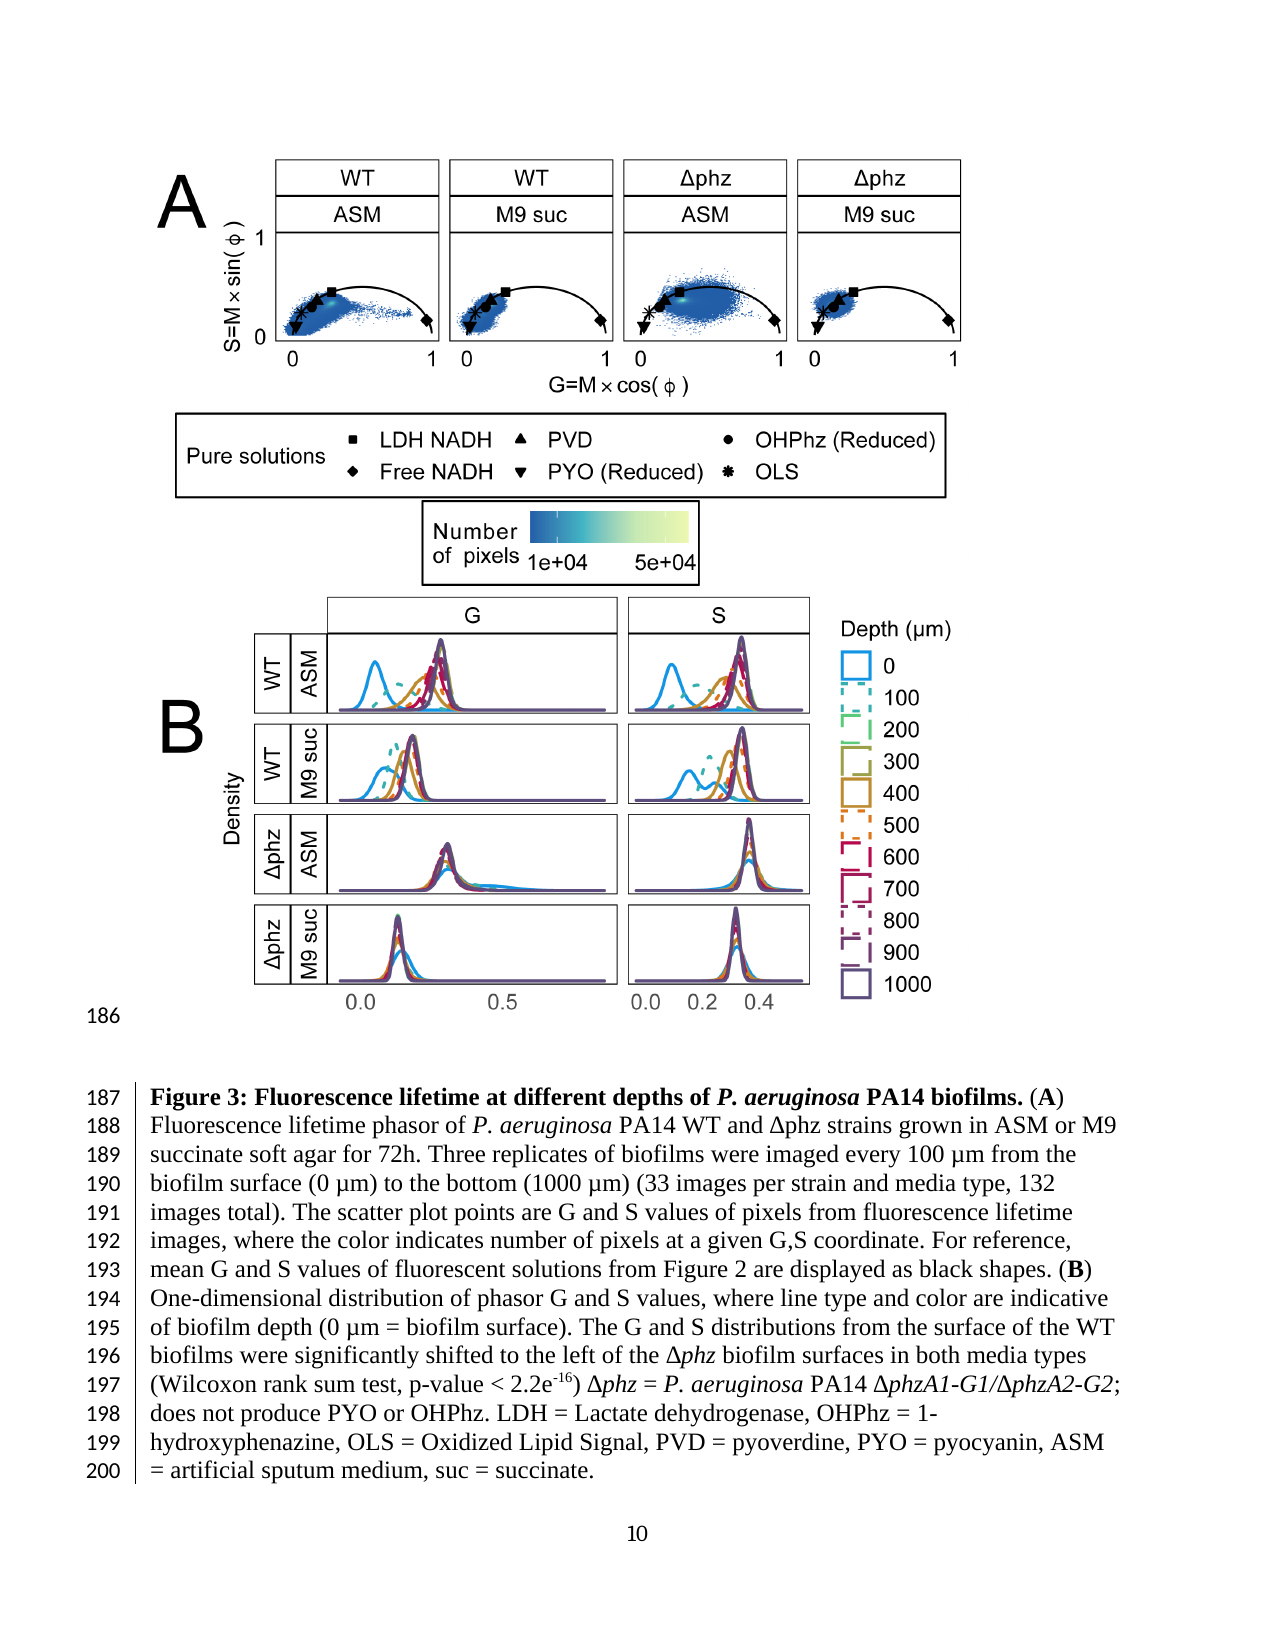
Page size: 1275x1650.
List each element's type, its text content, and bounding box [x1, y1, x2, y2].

text Figure 3: Fluorescence lifetime at different depths of P. aeruginosa PA14 biofilms. (A) Fluorescence lifetime phasor of P. aeruginosa PA14 WT and ∆phz strains grown in ASM or M9 succinate soft agar for 72h. Three replicates of biofilms were imaged every 100 µm from the biofilm surface (0 µm) to the bottom (1000 µm) (33 images per strain and media type, 132 images total). The scatter plot points are G and S values of pixels from fluorescence lifetime images, where the color indicates number of pixels at a given G,S coordinate. For reference, mean G and S values of fluorescent solutions from Figure 2 are displayed as black shapes. (B) One-dimensional distribution of phasor G and S values, where line type and color are indicative of biofilm depth (0 µm = biofilm surface). The G and S distributions from the surface of the WT biofilms were significantly shifted to the left of the ∆phz biofilm surfaces in both media types (Wilcoxon rank sum test, p-value < 2.2e-16) ∆phz = P. aeruginosa PA14 ∆phzA1-G1/∆phzA2-G2; does not produce PYO or OHPhz. LDH = Lactate dehydrogenase, OHPhz = 1-hydroxyphenazine, OLS = Oxidized Lipid Signal, PVD = pyoverdine, PYO = pyocyanin, ASM = artificial sputum medium, suc = succinate. [150, 1082, 1125, 1484]
picture [150, 150, 971, 1024]
